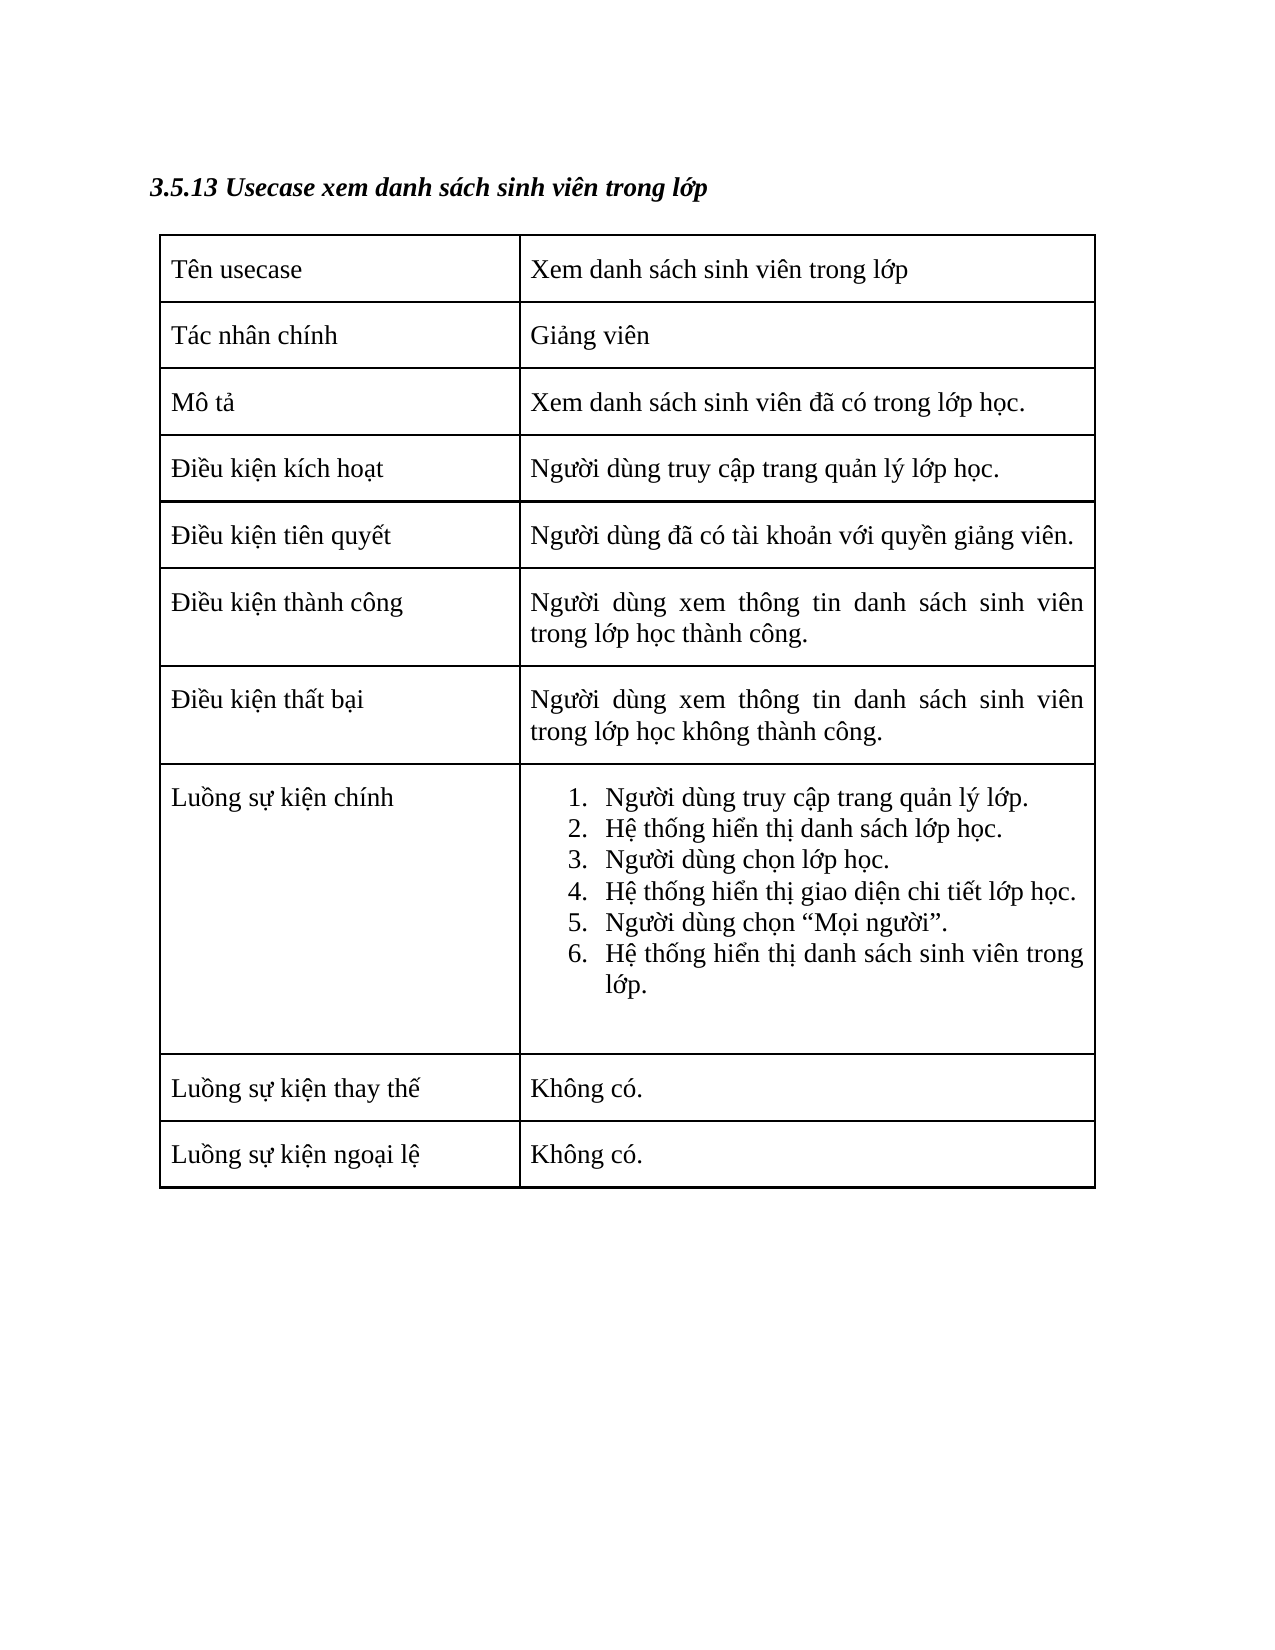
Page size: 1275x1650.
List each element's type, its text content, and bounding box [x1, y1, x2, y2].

table_cell Người dùng truy cập trang quản lý lớp. Hệ thống hiển thị danh sách lớp học. Người dùng chọn lớp học. Hệ thống hiển thị giao diện chi tiết lớp học. Người dùng chọn “Mọi người”. Hệ thống hiển thị danh sách sinh viên trong lớp. [521, 765, 1094, 1053]
table_cell Người dùng xem thông tin danh sách sinh viên trong lớp học không thành công. [521, 667, 1094, 762]
table_cell Xem danh sách sinh viên đã có trong lớp học. [521, 369, 1094, 434]
table_cell Tác nhân chính [161, 303, 519, 367]
table_cell Luồng sự kiện ngoại lệ [161, 1122, 519, 1186]
table_header Tên usecase [161, 236, 519, 301]
table_cell Điều kiện thất bại [161, 667, 519, 762]
table_cell Giảng viên [521, 303, 1094, 367]
table_cell Không có. [521, 1055, 1094, 1120]
table_cell Người dùng xem thông tin danh sách sinh viên trong lớp học thành công. [521, 569, 1094, 665]
table_cell Người dùng đã có tài khoản với quyền giảng viên. [521, 503, 1094, 567]
table_cell Điều kiện thành công [161, 569, 519, 665]
table_cell Không có. [521, 1122, 1094, 1186]
table_cell Điều kiện kích hoạt [161, 436, 519, 500]
table_cell Mô tả [161, 369, 519, 434]
table_cell Điều kiện tiên quyết [161, 503, 519, 567]
table_header Xem danh sách sinh viên trong lớp [521, 236, 1094, 301]
table_cell Người dùng truy cập trang quản lý lớp học. [521, 436, 1094, 500]
table_cell Luồng sự kiện thay thế [161, 1055, 519, 1120]
table_cell Luồng sự kiện chính [161, 765, 519, 1053]
list Usecase xem danh sách sinh viên trong lớp [150, 171, 1125, 202]
